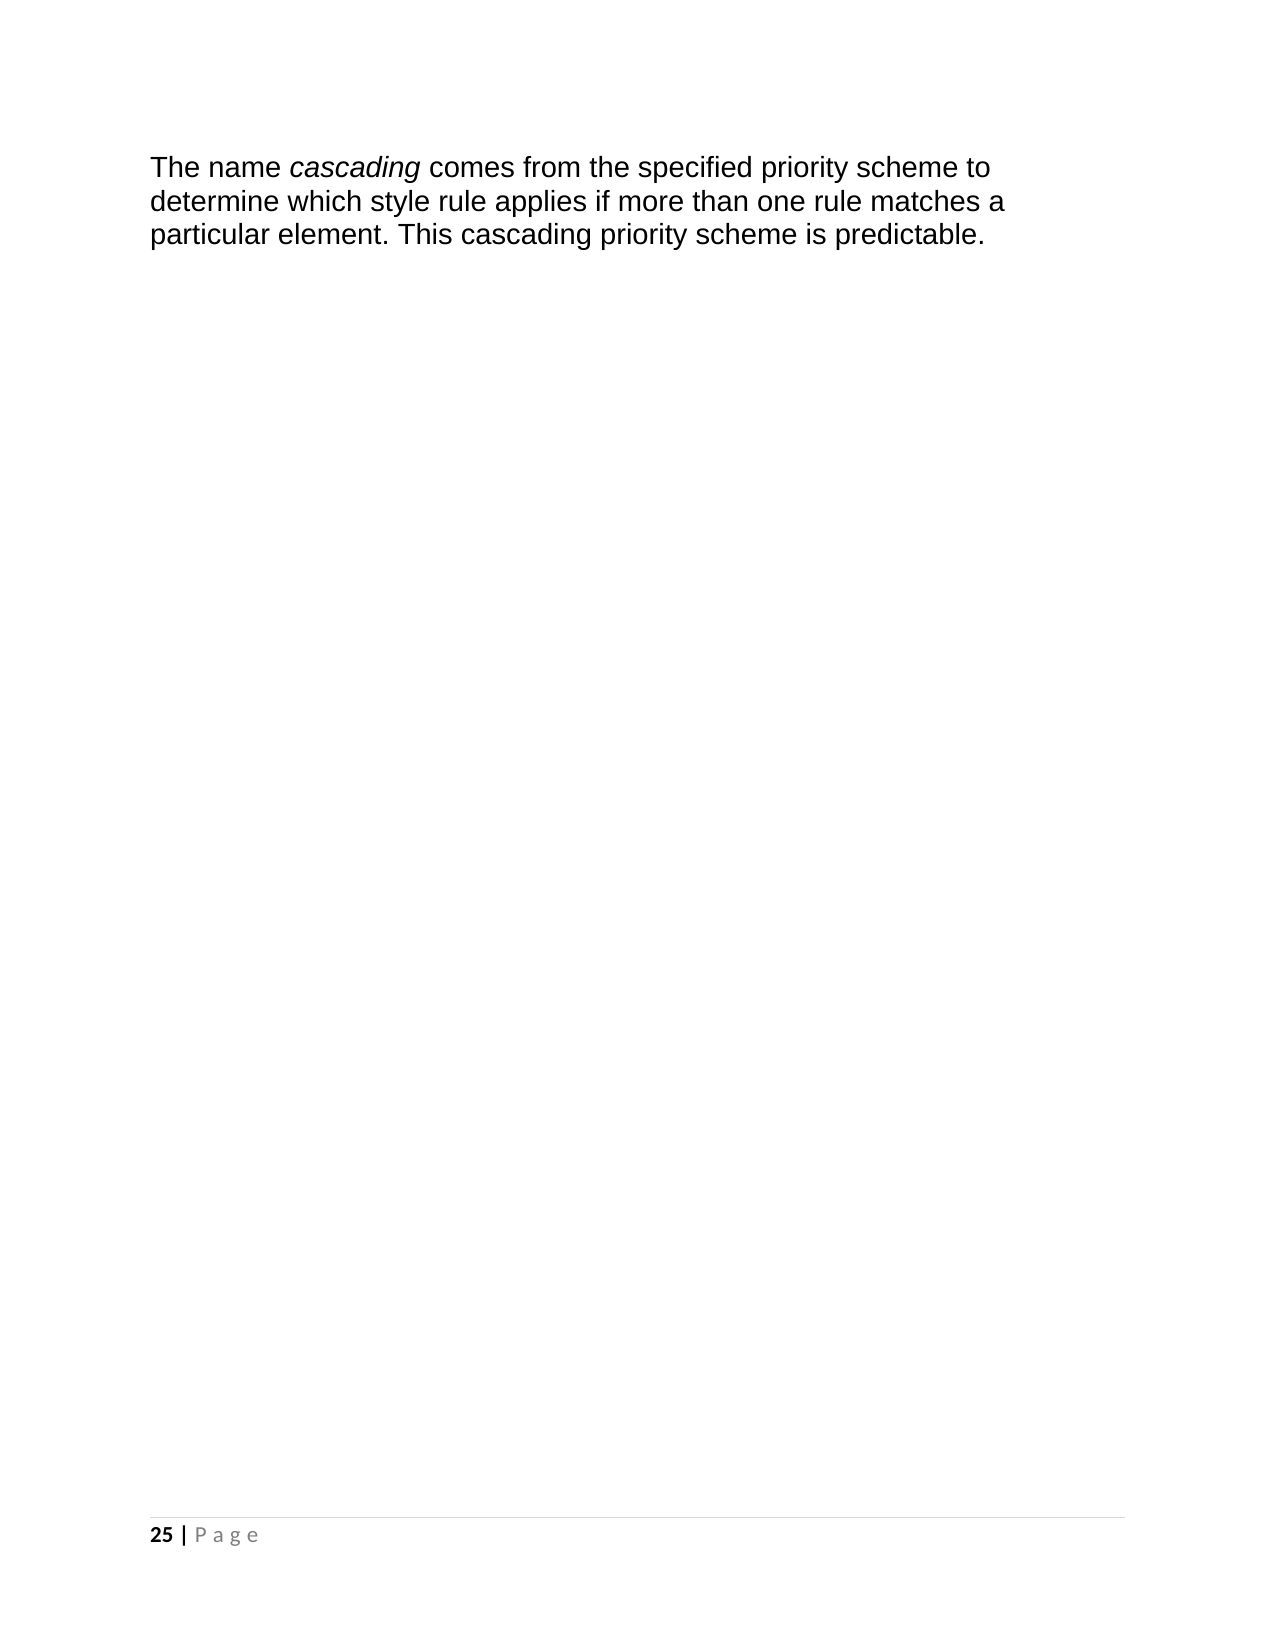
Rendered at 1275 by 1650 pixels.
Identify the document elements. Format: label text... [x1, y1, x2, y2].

text The name cascading comes from the specified priority scheme to determine which style rule applies if more than one rule matches a particular element. This cascading priority scheme is predictable. [150, 150, 1125, 251]
